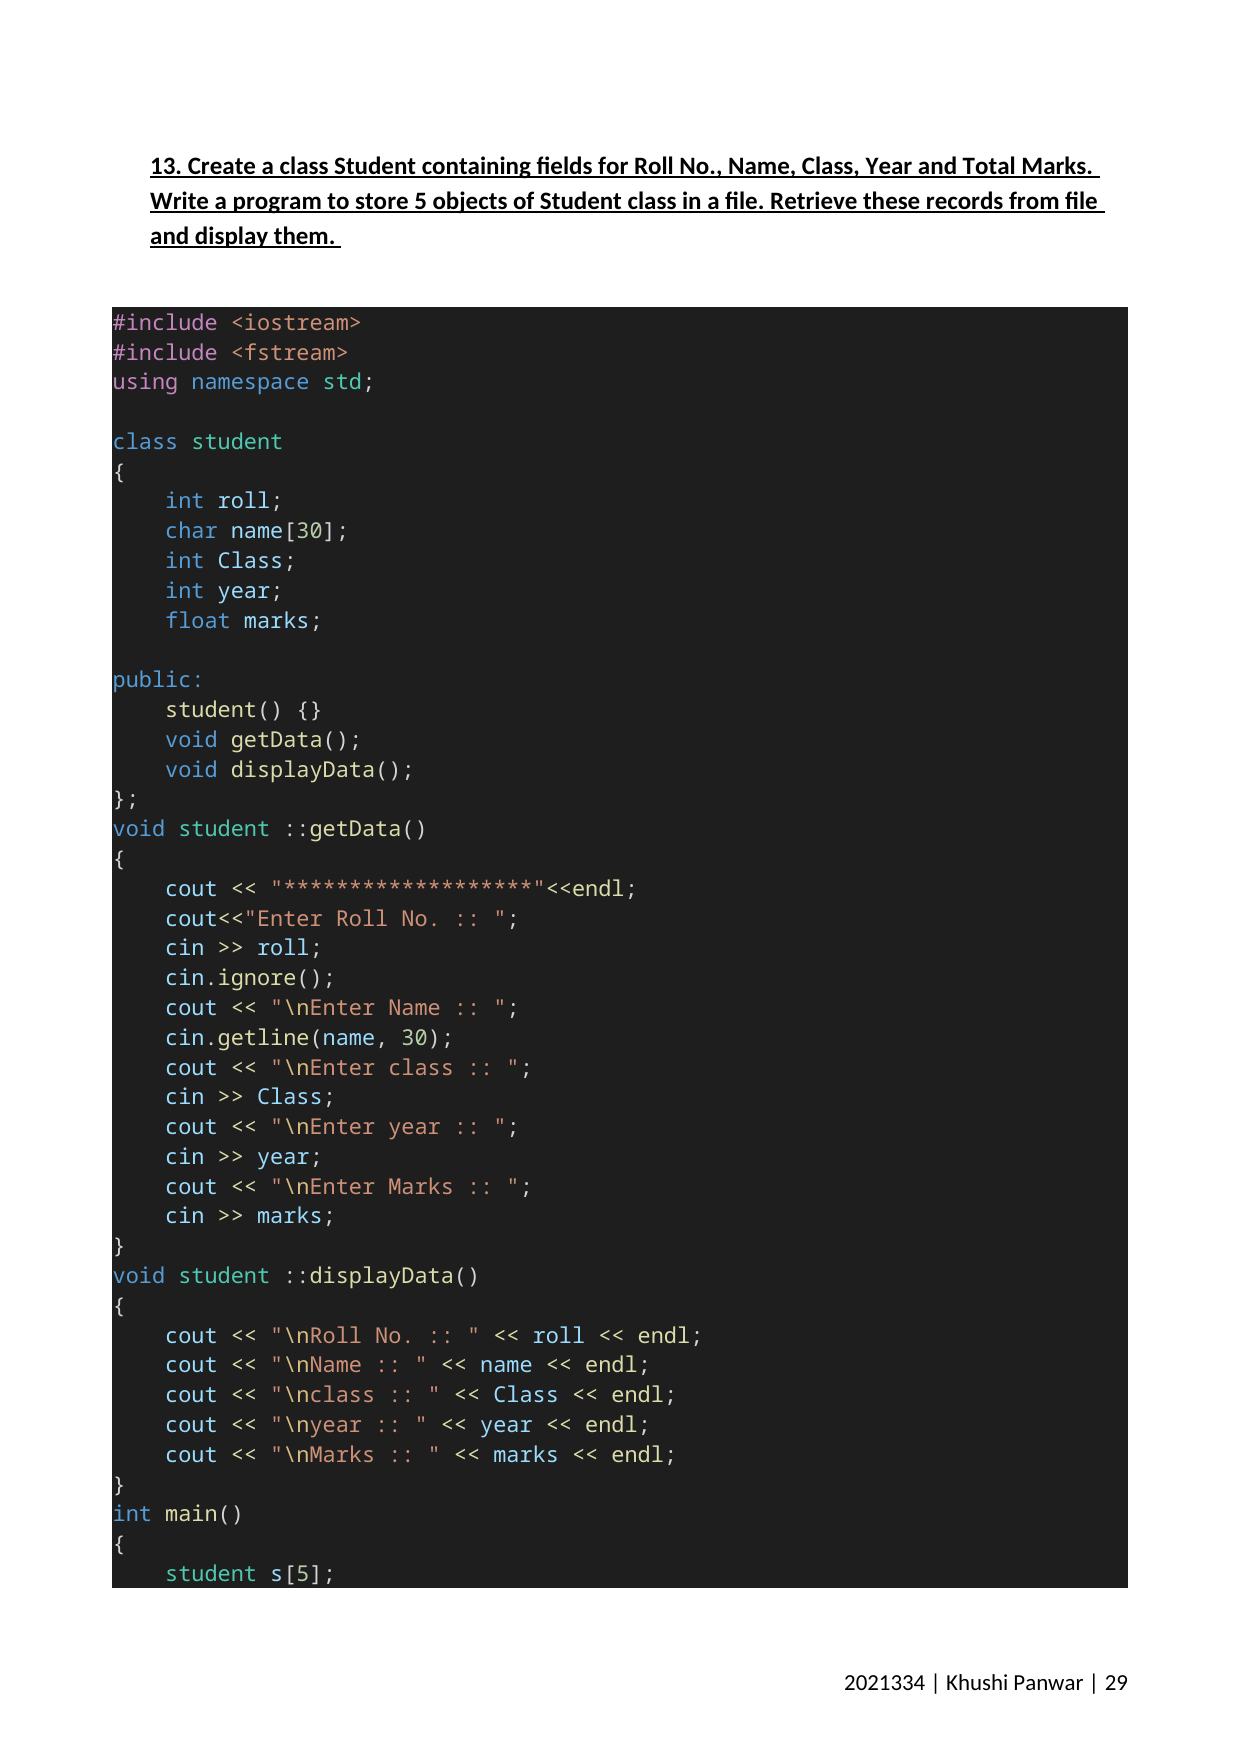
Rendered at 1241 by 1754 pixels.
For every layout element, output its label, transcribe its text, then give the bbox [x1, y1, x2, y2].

text int main() [112, 1498, 1128, 1528]
text student s[5]; [112, 1558, 1128, 1588]
text public: [112, 664, 1128, 694]
text } [112, 1468, 1128, 1498]
text cin >> Class; [112, 1081, 1128, 1111]
text class student [112, 426, 1128, 456]
text cout << "\nEnter year :: "; [112, 1111, 1128, 1141]
text student() {} [112, 694, 1128, 724]
text cout << "*******************"<<endl; [112, 873, 1128, 902]
text cout << "\nEnter Marks :: "; [112, 1171, 1128, 1200]
text int year; [112, 575, 1128, 604]
text cin >> roll; [112, 932, 1128, 962]
text #include <iostream> [112, 307, 1128, 336]
text cout << "\nclass :: " << Class << endl; [112, 1379, 1128, 1409]
text }; [112, 783, 1128, 813]
text cin >> year; [112, 1141, 1128, 1171]
text char name[30]; [112, 515, 1128, 545]
text cin >> marks; [112, 1200, 1128, 1230]
text cin.getline(name, 30); [112, 1022, 1128, 1051]
text cout << "\nEnter Name :: "; [112, 992, 1128, 1022]
text { [112, 843, 1128, 873]
text cout << "\nMarks :: " << marks << endl; [112, 1439, 1128, 1468]
text } [112, 1230, 1128, 1260]
text { [112, 456, 1128, 485]
text float marks; [112, 604, 1128, 634]
text void displayData(); [112, 753, 1128, 783]
text int roll; [112, 485, 1128, 515]
text cout << "\nyear :: " << year << endl; [112, 1409, 1128, 1439]
text int Class; [112, 545, 1128, 575]
list 13. Create a class Student containing fields for Roll No., Name, Class, Year and Total Marks. Write a program to store 5 objects of Student class in a file. Retrieve these records from file and display them. [150, 150, 1128, 251]
text { [112, 1528, 1128, 1558]
text #include <fstream> [112, 336, 1128, 366]
text cout << "\nEnter class :: "; [112, 1051, 1128, 1081]
text using namespace std; [112, 366, 1128, 396]
text cout << "\nName :: " << name << endl; [112, 1349, 1128, 1379]
text { [112, 1290, 1128, 1319]
text void student ::getData() [112, 813, 1128, 843]
text void getData(); [112, 724, 1128, 753]
text void student ::displayData() [112, 1260, 1128, 1290]
text cin.ignore(); [112, 962, 1128, 992]
text cout<<"Enter Roll No. :: "; [112, 902, 1128, 932]
text cout << "\nRoll No. :: " << roll << endl; [112, 1319, 1128, 1349]
